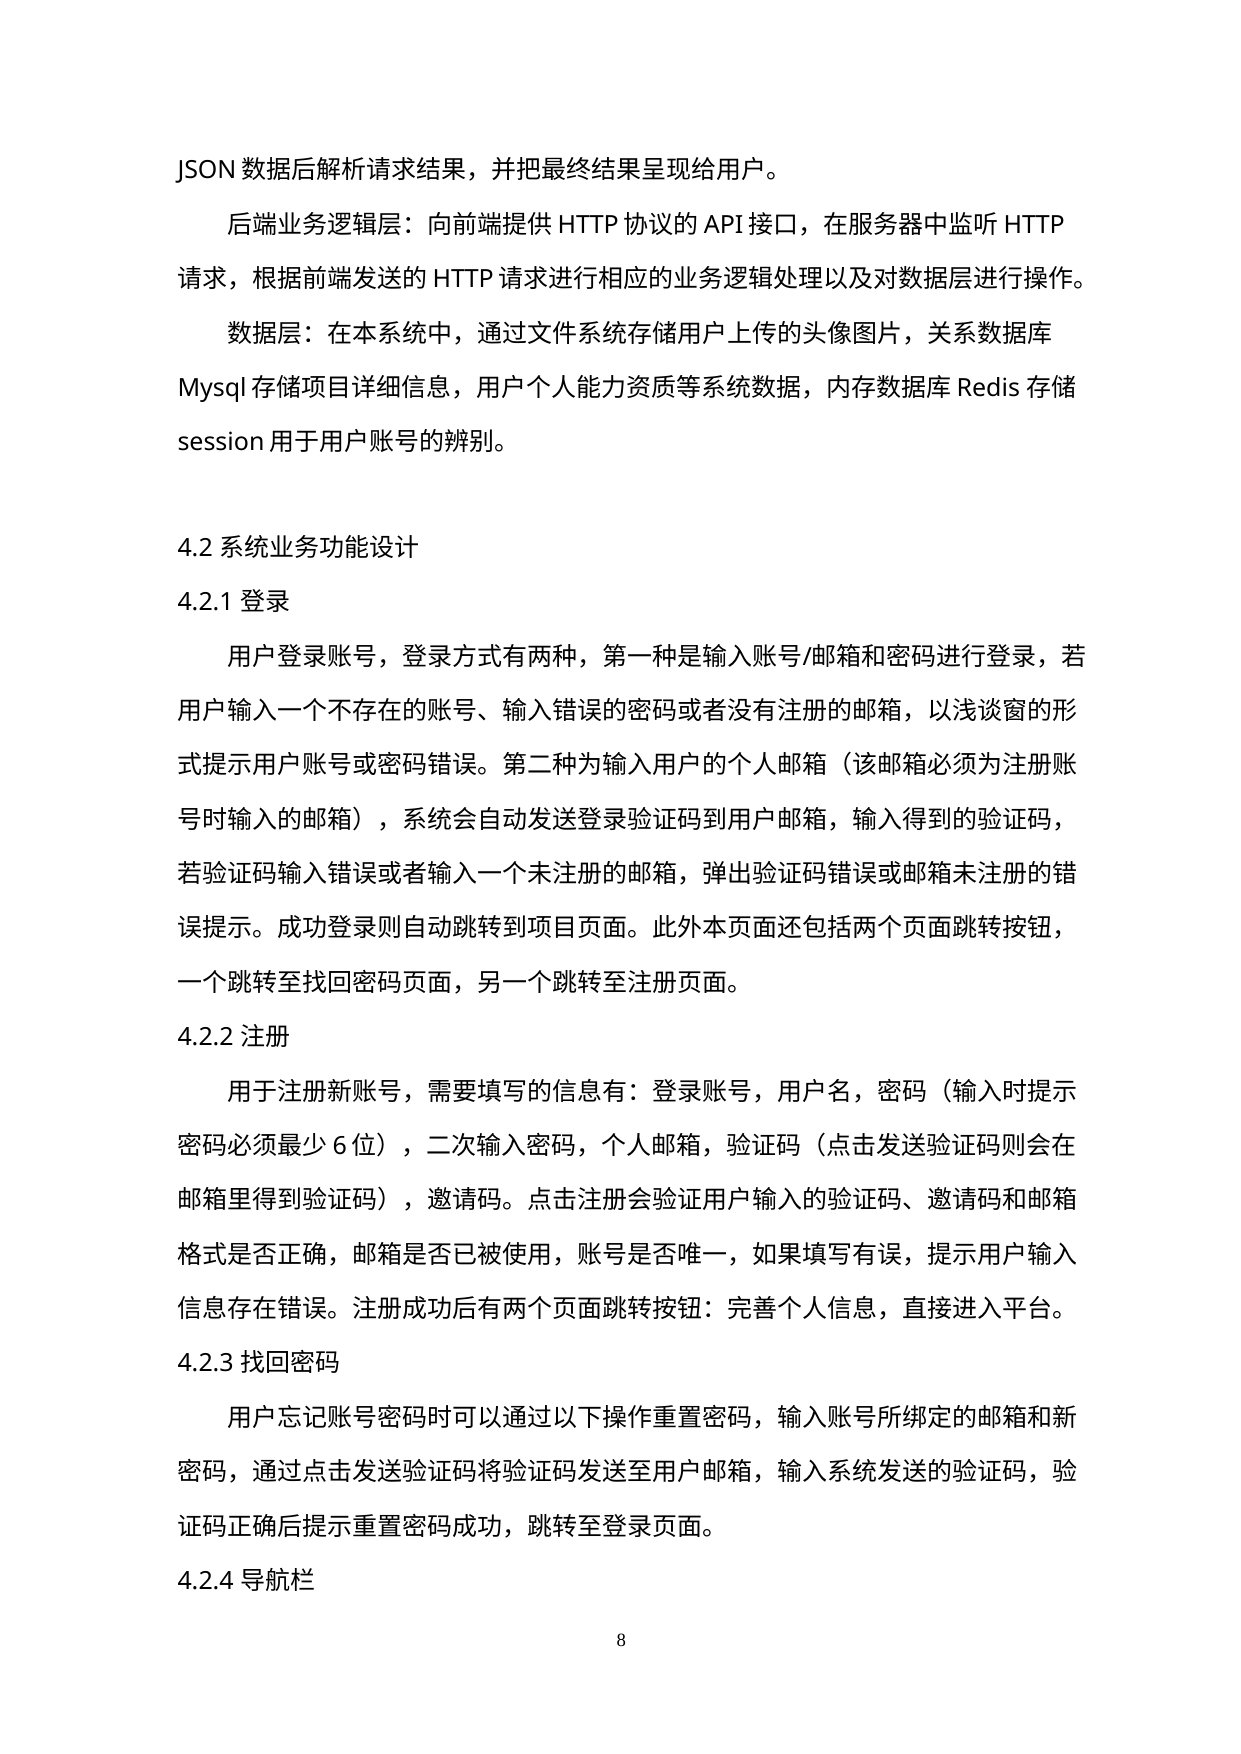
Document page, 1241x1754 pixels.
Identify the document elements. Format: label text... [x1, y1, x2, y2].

text 4.2 系统业务功能设计 [177, 527, 1087, 563]
text 4.2.1 登录 [177, 582, 1087, 618]
text 后端业务逻辑层：向前端提供HTTP协议的API接口，在服务器中监听HTTP请求，根据前端发送的HTTP请求进行相应的业务逻辑处理以及对数据层进行操作。 [177, 204, 1087, 295]
text 4.2.3 找回密码 [177, 1343, 1087, 1379]
text 数据层：在本系统中，通过文件系统存储用户上传的头像图片，关系数据库Mysql存储项目详细信息，用户个人能力资质等系统数据，内存数据库Redis 存储session用于用户账号的辨别。 [177, 313, 1087, 458]
text 4.2.4 导航栏 [177, 1560, 1087, 1597]
text 用户登录账号，登录方式有两种，第一种是输入账号/邮箱和密码进行登录，若用户输入一个不存在的账号、输入错误的密码或者没有注册的邮箱，以浅谈窗的形式提示用户账号或密码错误。第二种为输入用户的个人邮箱（该邮箱必须为注册账号时输入的邮箱），系统会自动发送登录验证码到用户邮箱，输入得到的验证码，若验证码输入错误或者输入一个未注册的邮箱，弹出验证码错误或邮箱未注册的错误提示。成功登录则自动跳转到项目页面。此外本页面还包括两个页面跳转按钮，一个跳转至找回密码页面，另一个跳转至注册页面。 [177, 636, 1087, 998]
text 4.2.2 注册 [177, 1017, 1087, 1053]
text 用于注册新账号，需要填写的信息有：登录账号，用户名，密码（输入时提示密码必须最少6位），二次输入密码，个人邮箱，验证码（点击发送验证码则会在邮箱里得到验证码），邀请码。点击注册会验证用户输入的验证码、邀请码和邮箱格式是否正确，邮箱是否已被使用，账号是否唯一，如果填写有误，提示用户输入信息存在错误。注册成功后有两个页面跳转按钮：完善个人信息，直接进入平台。 [177, 1071, 1087, 1325]
text 用户忘记账号密码时可以通过以下操作重置密码，输入账号所绑定的邮箱和新密码，通过点击发送验证码将验证码发送至用户邮箱，输入系统发送的验证码，验证码正确后提示重置密码成功，跳转至登录页面。 [177, 1397, 1087, 1542]
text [177, 150, 1087, 186]
